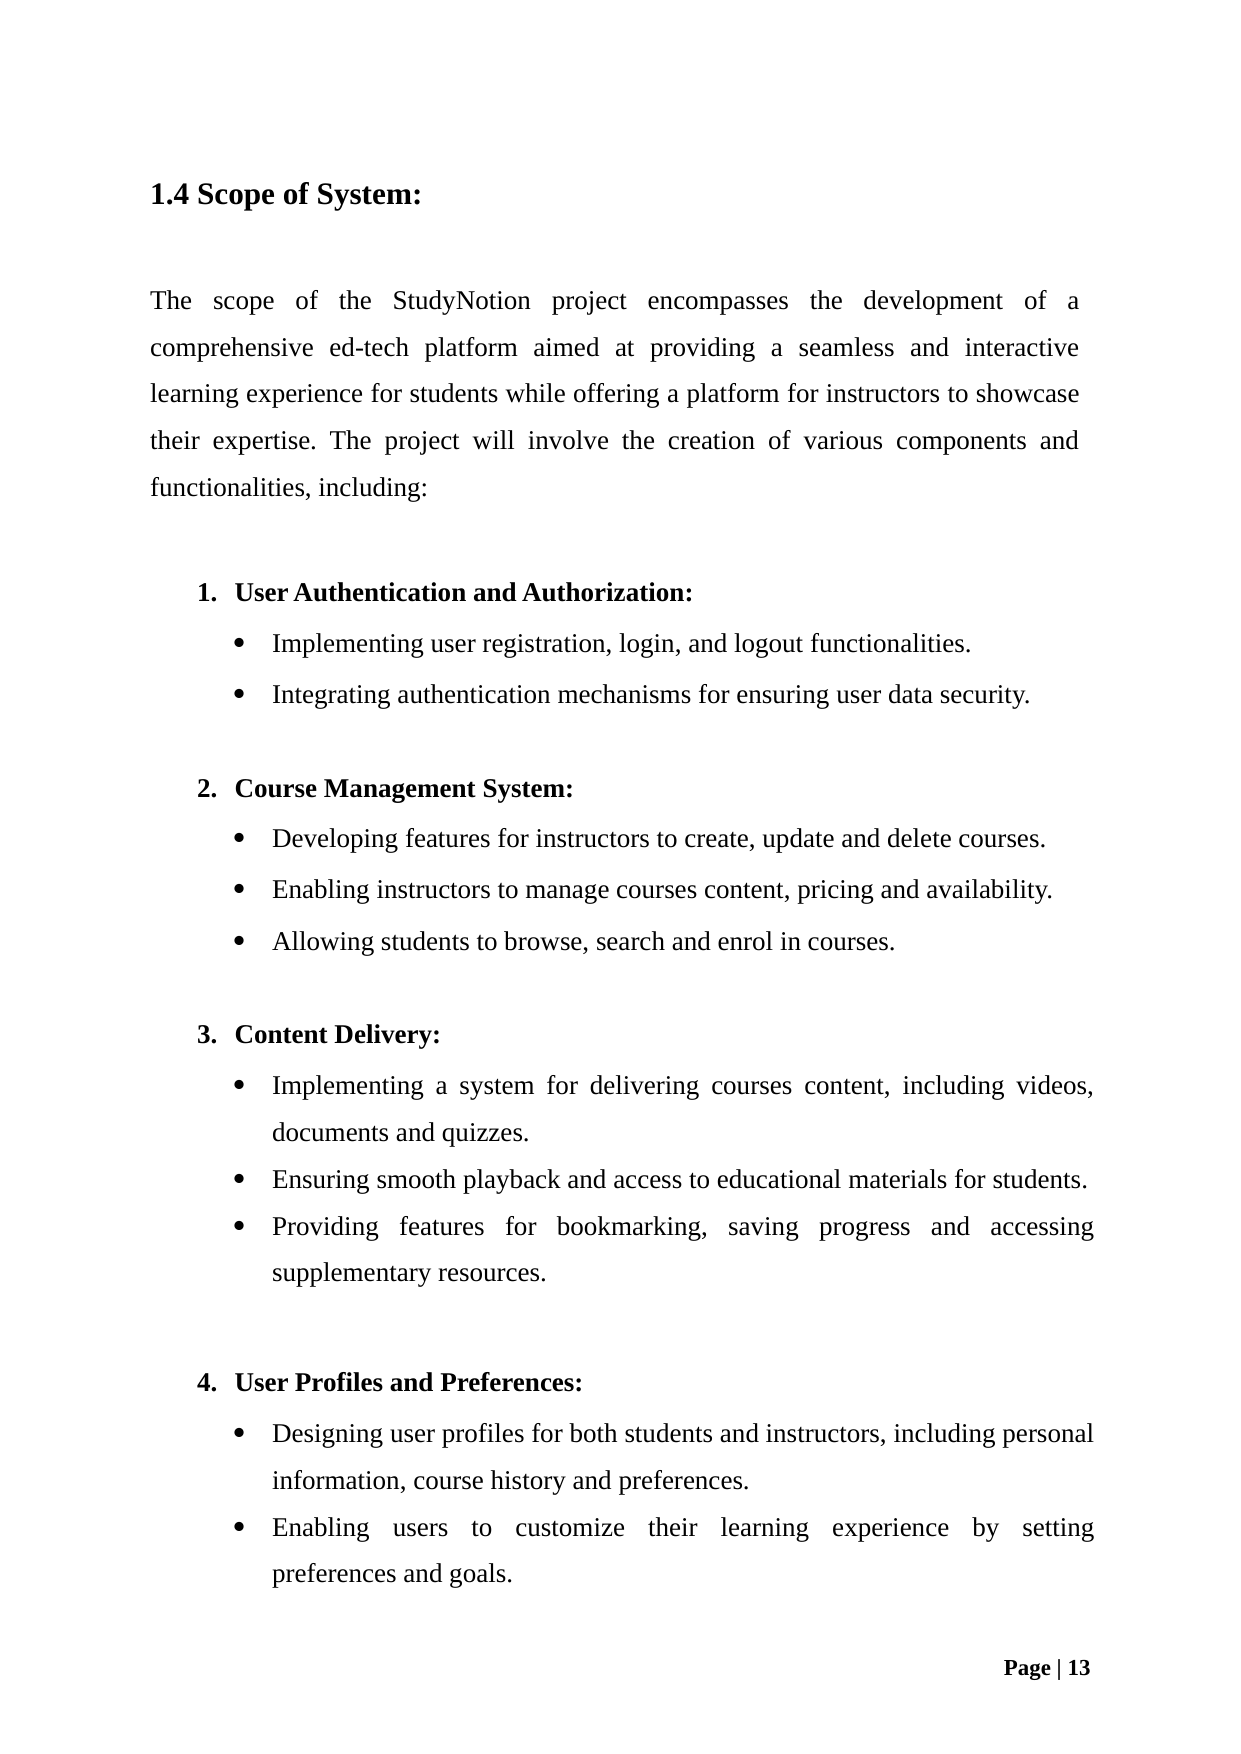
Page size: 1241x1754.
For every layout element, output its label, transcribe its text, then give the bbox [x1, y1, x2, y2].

subtitle Designing user profiles for both students and instructors, including personal information, course history and preferences. [234, 1417, 1095, 1495]
subtitle Course Management System: [197, 772, 1095, 803]
subtitle Content Delivery: [197, 1018, 1095, 1049]
subtitle Developing features for instructors to create, update and delete courses. [234, 823, 1095, 854]
subtitle User Authentication and Authorization: [197, 576, 1095, 607]
list Ensuring smooth playback and access to educational materials for students. [234, 1163, 1095, 1194]
subtitle Integrating authentication mechanisms for ensuring user data security. [234, 678, 1095, 709]
subtitle User Profiles and Preferences: [197, 1366, 1095, 1397]
subtitle The scope of the StudyNotion project encompasses the development of a comprehensive ed-tech platform aimed at providing a seamless and interactive learning experience for students while offering a platform for instructors to showcase their expertise. The project will involve the creation of various components and functionalities, including: [150, 284, 1080, 502]
subtitle Implementing a system for delivering courses content, including videos, documents and quizzes. [234, 1069, 1095, 1147]
list Enabling users to customize their learning experience by setting preferences and goals. [234, 1511, 1095, 1588]
subtitle Enabling instructors to manage courses content, pricing and availability. [234, 874, 1095, 905]
subtitle Allowing students to browse, search and enrol in courses. [234, 925, 1095, 956]
list Providing features for bookmarking, saving progress and accessing supplementary resources. [234, 1209, 1095, 1287]
subtitle 1.4 Scope of System: [150, 175, 1045, 211]
subtitle Implementing user registration, login, and logout functionalities. [234, 627, 1095, 658]
